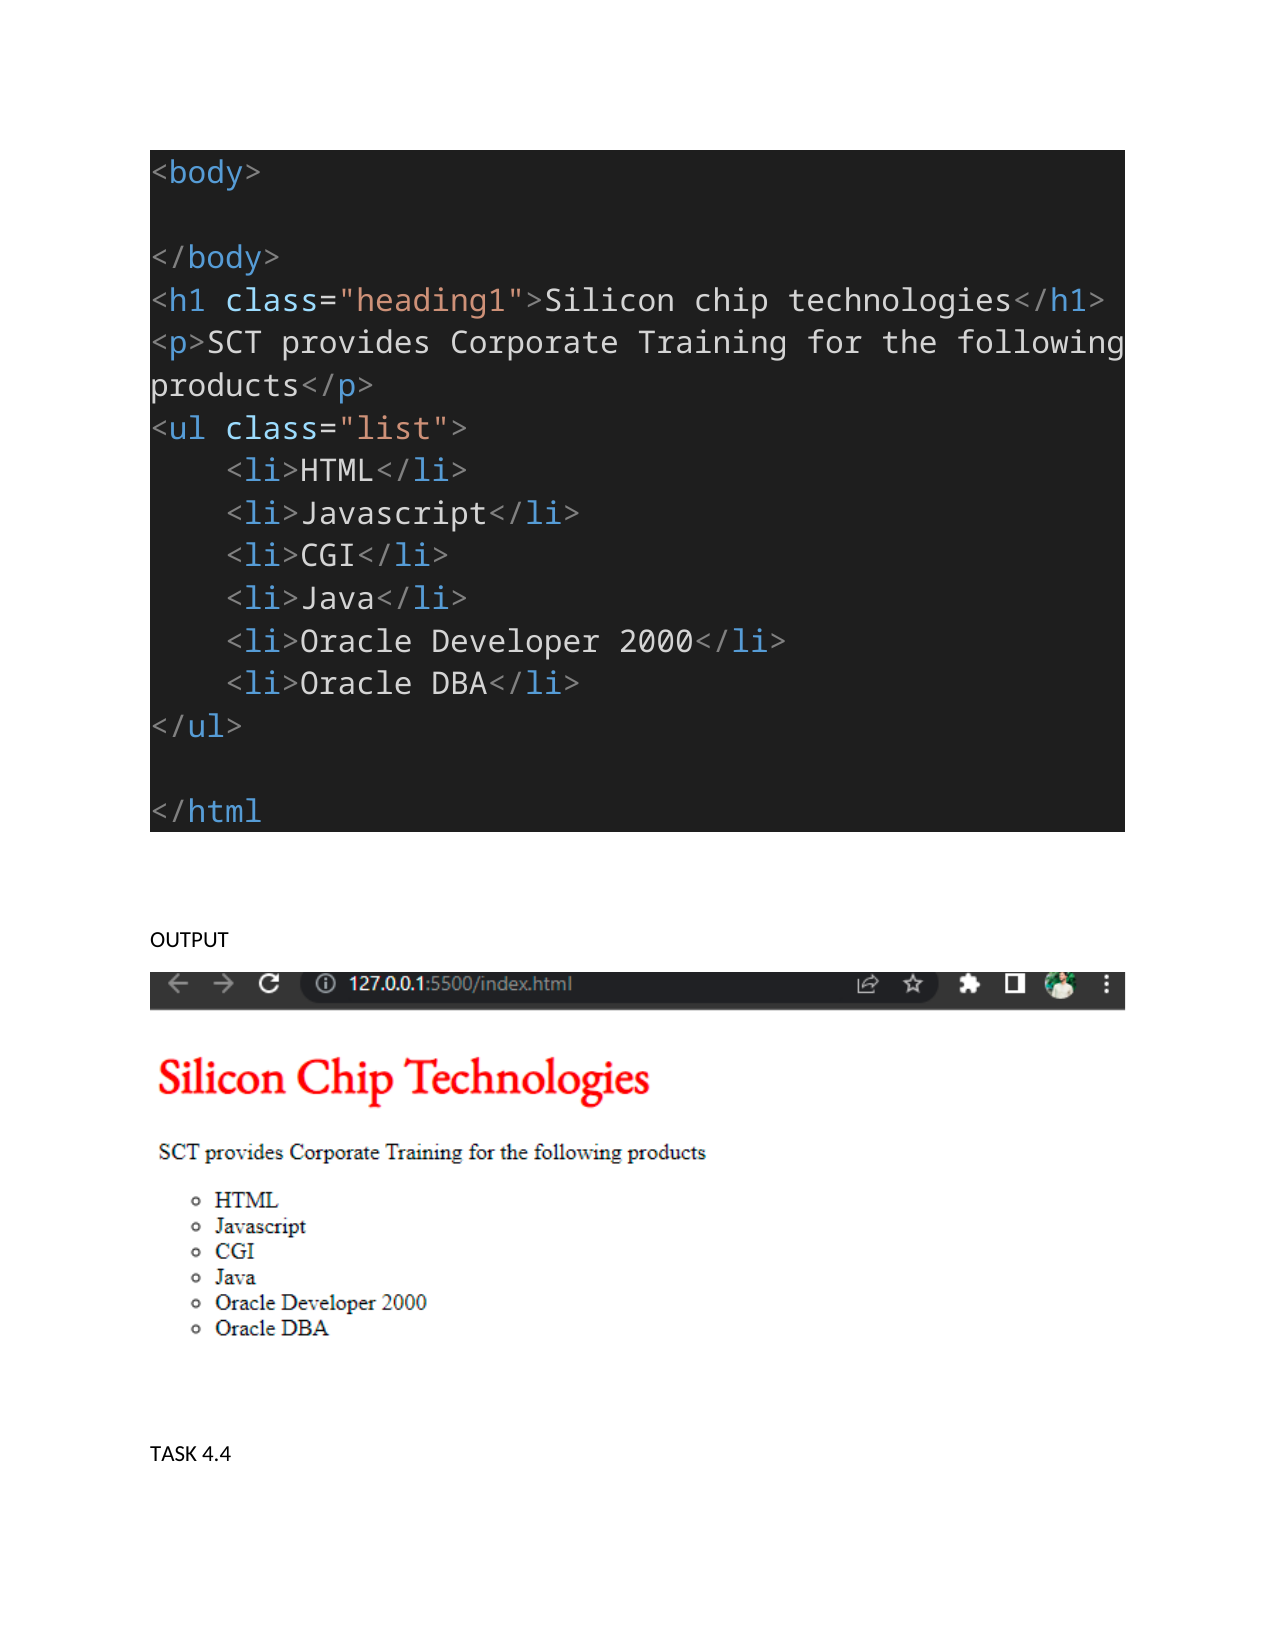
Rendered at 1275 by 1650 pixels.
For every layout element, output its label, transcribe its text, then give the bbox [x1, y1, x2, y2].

text <li>Oracle Developer 2000</li> [150, 619, 1125, 661]
text </html [150, 789, 1125, 832]
text <ul class="list"> [150, 406, 1125, 448]
text <h1 class="heading1">Silicon chip technologies</h1> [150, 278, 1125, 320]
text <body> [150, 150, 1125, 193]
text </body> [150, 235, 1125, 278]
text OUTPUT [150, 925, 1125, 953]
text <li>Javascript</li> [150, 491, 1125, 533]
picture [150, 972, 1125, 1374]
text <li>Oracle DBA</li> [150, 661, 1125, 704]
text <li>Java</li> [150, 576, 1125, 619]
text </ul> [150, 704, 1125, 746]
text <li>HTML</li> [150, 448, 1125, 491]
text TASK 4.4 [150, 1439, 1125, 1467]
text <li>CGI</li> [150, 533, 1125, 576]
text <p>SCT provides Corporate Training for the following products</p> [150, 320, 1125, 406]
